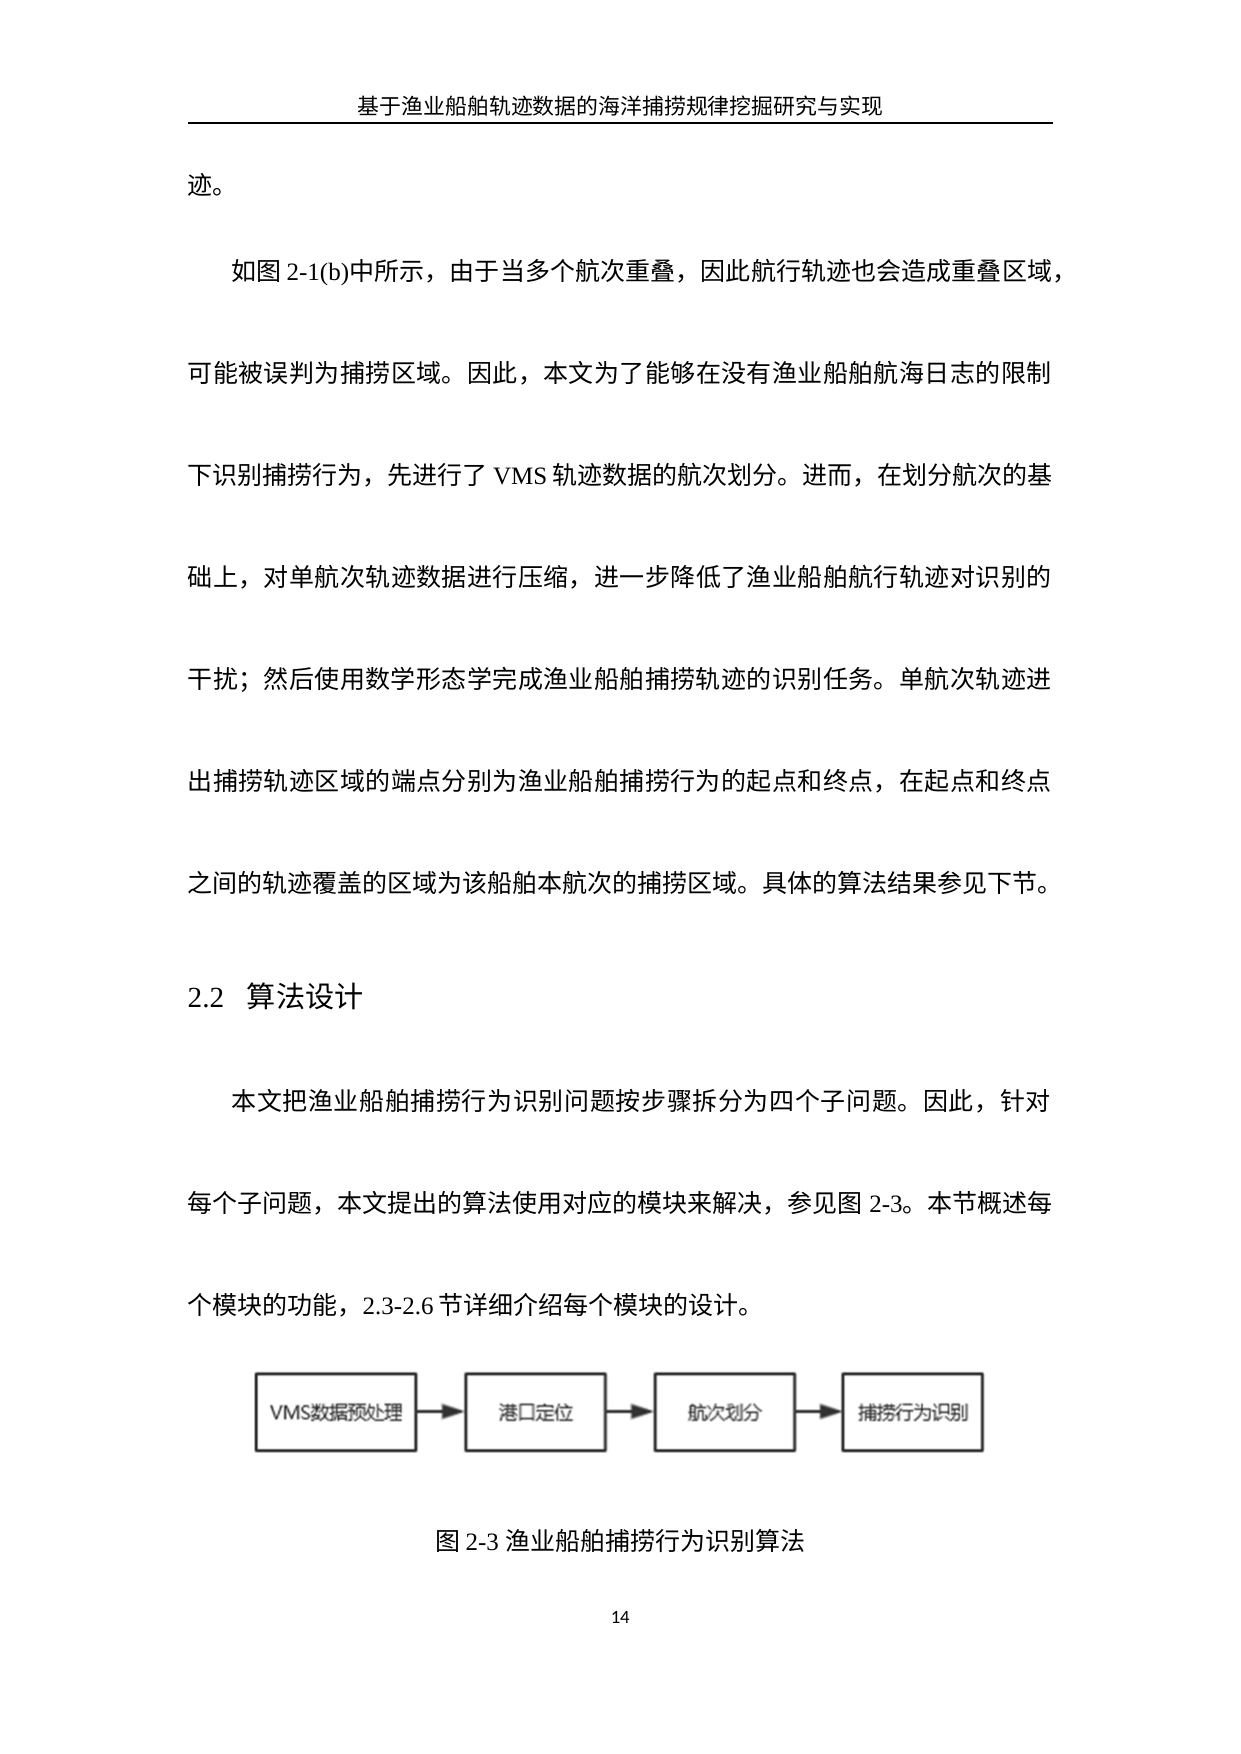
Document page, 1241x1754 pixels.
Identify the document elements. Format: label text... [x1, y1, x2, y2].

subtitle 算法设计 [187, 960, 1053, 1028]
table_cell 图2-3 渔业船舶捕捞行为识别算法 [176, 1506, 1064, 1574]
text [187, 150, 1053, 218]
text 如图2-1(b)中所示，由于当多个航次重叠，因此航行轨迹也会造成重叠区域，可能被误判为捕捞区域。因此，本文为了能够在没有渔业船舶航海日志的限制下识别捕捞行为，先进行了VMS轨迹数据的航次划分。进而，在划分航次的基础上，对单航次轨迹数据进行压缩，进一步降低了渔业船舶航行轨迹对识别的干扰；然后使用数学形态学完成渔业船舶捕捞轨迹的识别任务。单航次轨迹进出捕捞轨迹区域的端点分别为渔业船舶捕捞行为的起点和终点，在起点和终点之间的轨迹覆盖的区域为该船舶本航次的捕捞区域。具体的算法结果参见下节。 [187, 236, 1053, 915]
table_header [176, 1356, 1064, 1506]
text 本文把渔业船舶捕捞行为识别问题按步骤拆分为四个子问题。因此，针对每个子问题，本文提出的算法使用对应的模块来解决，参见图2-3。本节概述每个模块的功能，2.3-2.6节详细介绍每个模块的设计。 [187, 1066, 1053, 1338]
picture [250, 1355, 990, 1468]
